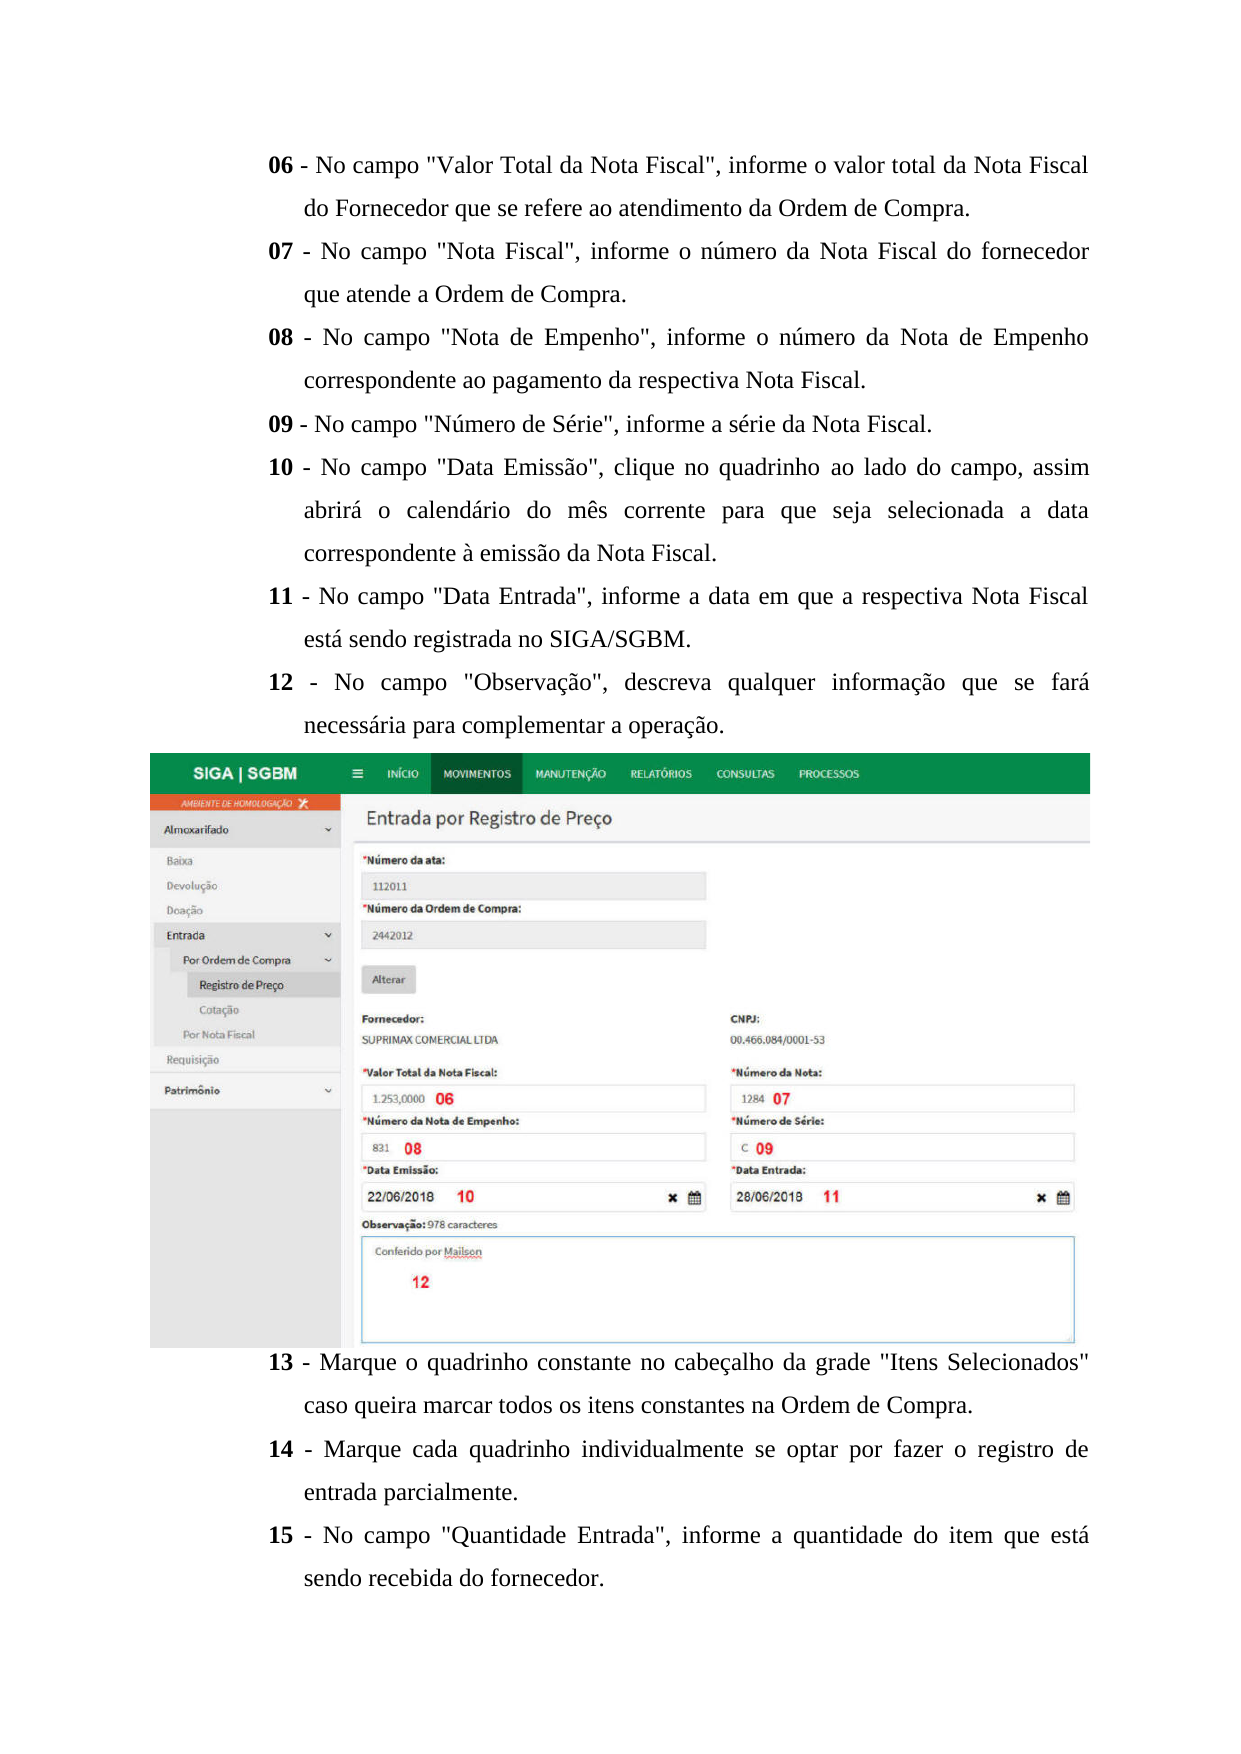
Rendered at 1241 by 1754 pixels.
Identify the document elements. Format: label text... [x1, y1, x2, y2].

text 15 - No campo "Quantidade Entrada", informe a quantidade do item que está sendo recebida do fornecedor. [268, 1520, 1090, 1592]
text 06 - No campo "Valor Total da Nota Fiscal", informe o valor total da Nota Fiscal do Fornecedor que se refere ao atendimento da Ordem de Compra. [268, 150, 1090, 222]
text 07 - No campo "Nota Fiscal", informe o número da Nota Fiscal do fornecedor que atende a Ordem de Compra. [268, 236, 1090, 308]
text 14 - Marque cada quadrinho individualmente se optar por fazer o registro de entrada parcialmente. [268, 1434, 1090, 1506]
text 12 - No campo "Observação", descreva qualquer informação que se fará necessária para complementar a operação. [268, 667, 1090, 739]
picture [150, 753, 1091, 1348]
text 10 - No campo "Data Emissão", clique no quadrinho ao lado do campo, assim abrirá o calendário do mês corrente para que seja selecionada a data correspondente à emissão da Nota Fiscal. [268, 452, 1090, 567]
text 11 - No campo "Data Entrada", informe a data em que a respectiva Nota Fiscal está sendo registrada no SIGA/SGBM. [268, 581, 1090, 653]
text 13 - Marque o quadrinho constante no cabeçalho da grade "Itens Selecionados" caso queira marcar todos os itens constantes na Ordem de Compra. [268, 1348, 1090, 1419]
text 09 - No campo "Número de Série", informe a série da Nota Fiscal. [268, 409, 1090, 437]
text 08 - No campo "Nota de Empenho", informe o número da Nota de Empenho correspondente ao pagamento da respectiva Nota Fiscal. [268, 322, 1090, 394]
